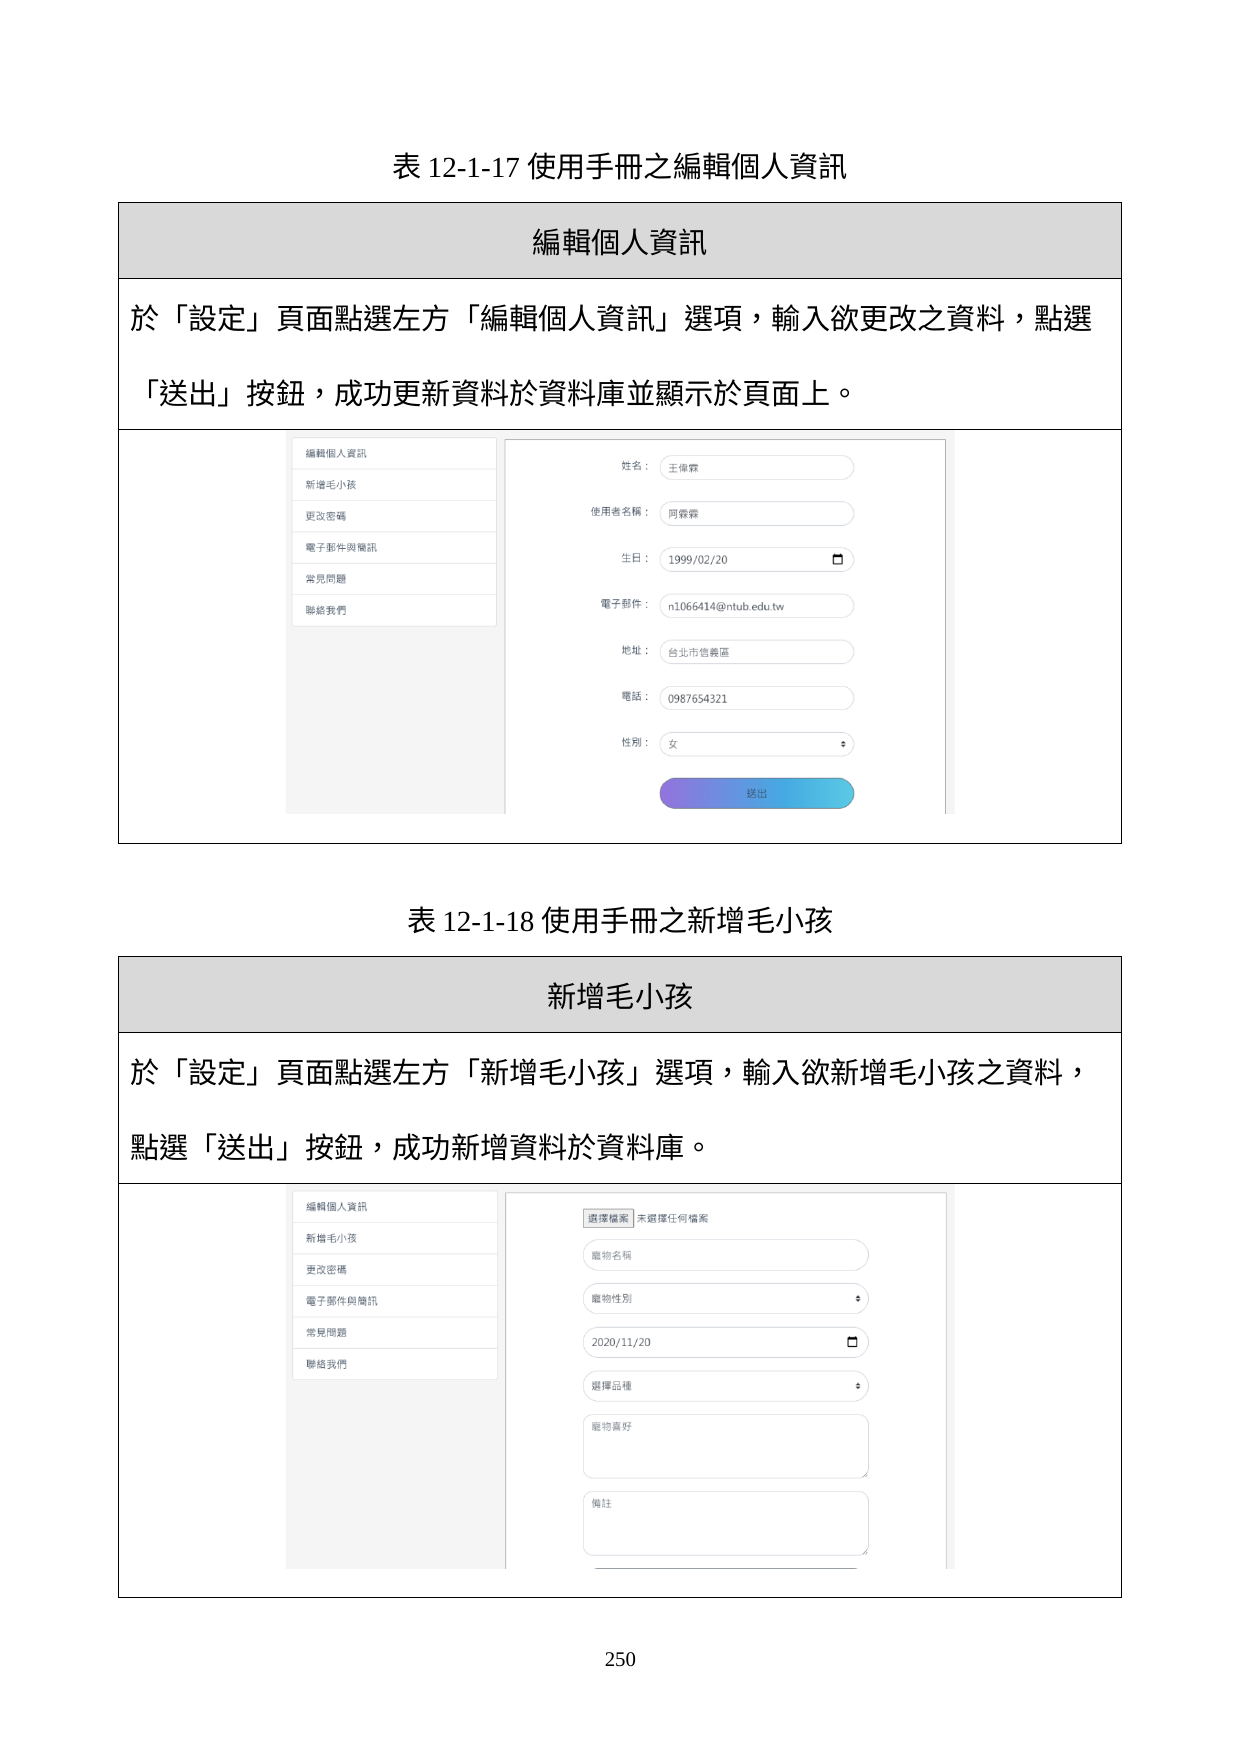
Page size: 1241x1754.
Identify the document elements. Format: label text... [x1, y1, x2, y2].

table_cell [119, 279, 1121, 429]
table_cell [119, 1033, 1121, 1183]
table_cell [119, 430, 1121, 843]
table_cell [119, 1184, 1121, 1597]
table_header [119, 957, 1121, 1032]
picture [285, 430, 955, 814]
picture [285, 1184, 955, 1569]
subtitle 表12-1-17 使用手冊之編輯個人資訊 [118, 127, 1122, 202]
subtitle 表12-1-18 使用手冊之新增毛小孩 [118, 881, 1122, 956]
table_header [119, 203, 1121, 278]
